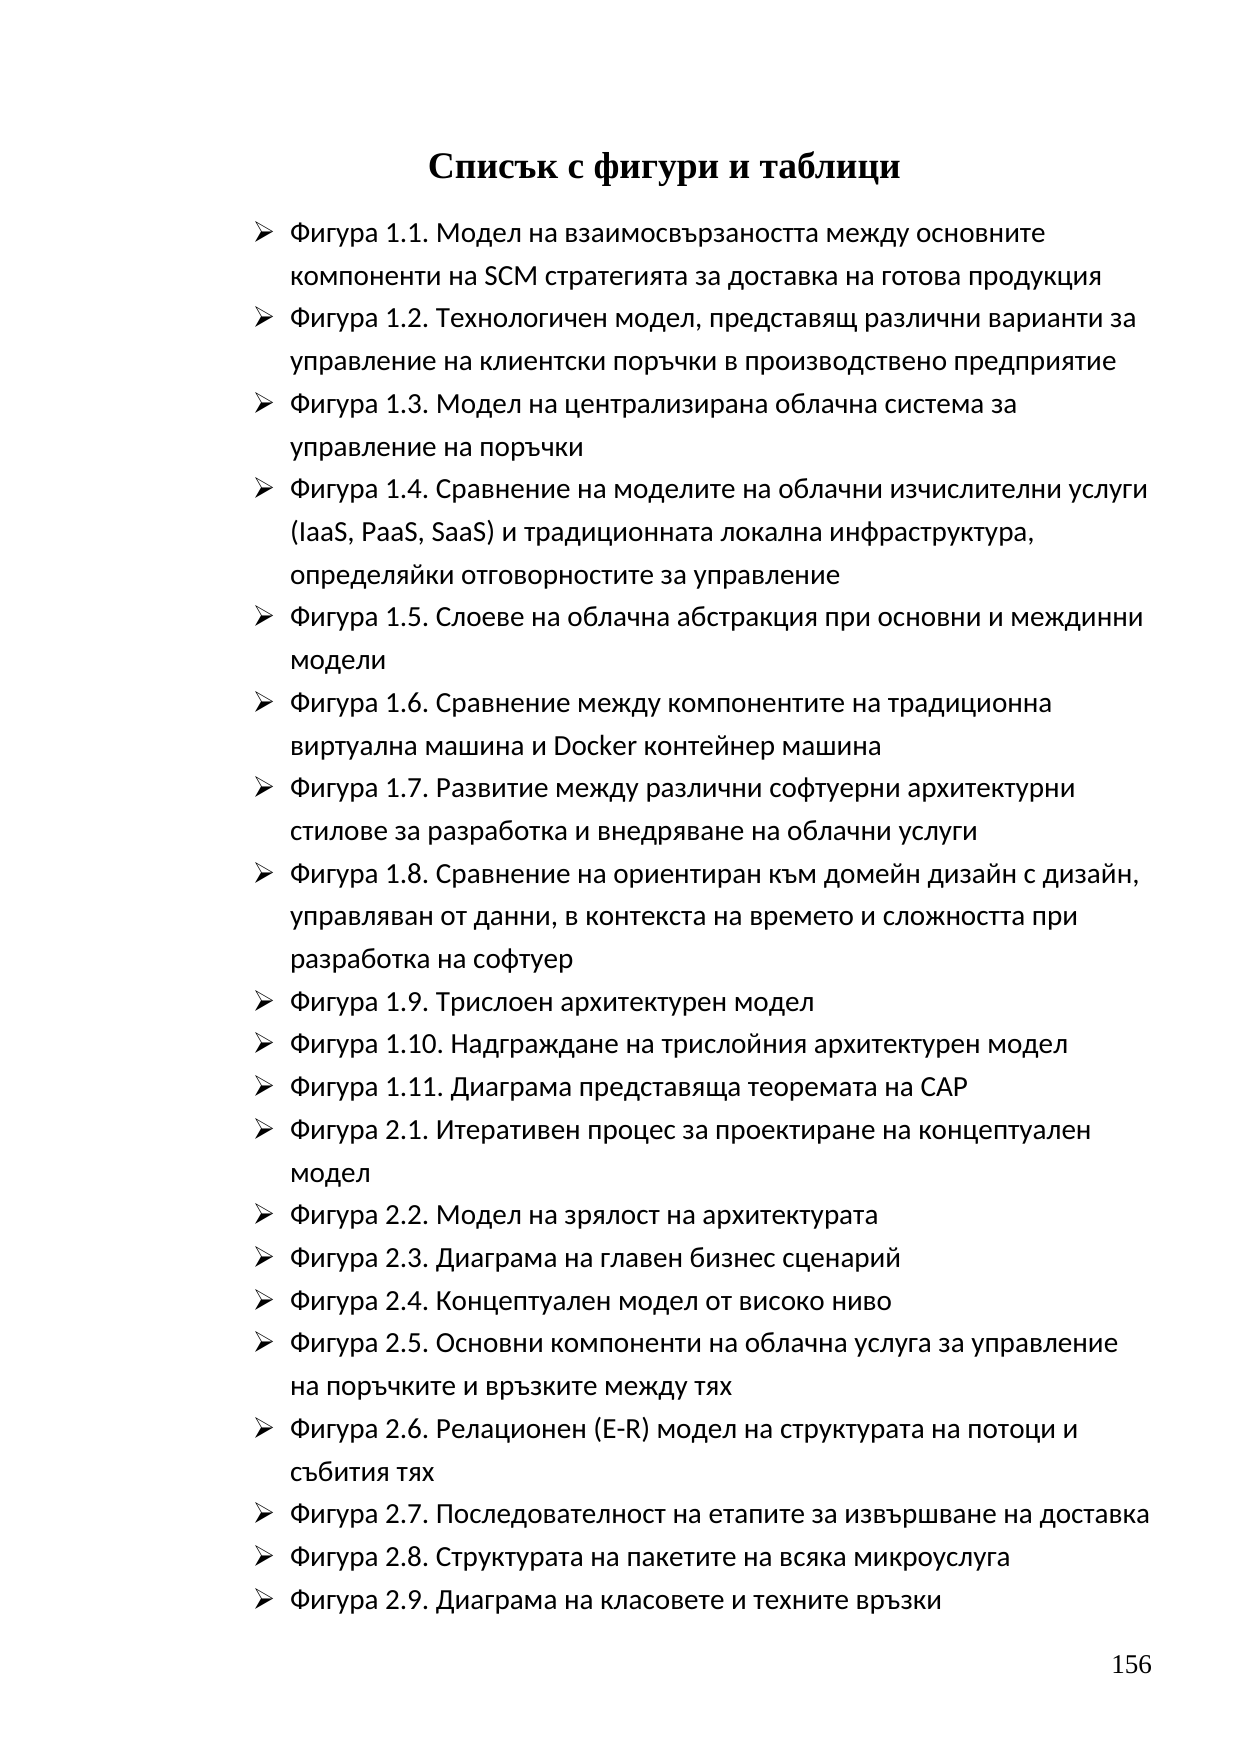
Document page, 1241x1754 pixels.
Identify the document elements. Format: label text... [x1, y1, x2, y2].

list Фигура 2.2. Модел на зрялост на архитектурата [252, 1196, 1152, 1232]
list Фигура 2.9. Диаграма на класовете и техните връзки [252, 1581, 1152, 1616]
list Фигура 1.2. Технологичен модел, представящ различни варианти за управление на клиентски поръчки в производствено предприятие [252, 299, 1152, 378]
list Фигура 2.7. Последователност на етапите за извършване на доставка [252, 1495, 1152, 1531]
list Фигура 2.8. Структурата на пакетите на всяка микроуслуга [252, 1538, 1152, 1574]
subtitle Списък с фигури и таблици [177, 143, 1152, 186]
list Фигура 1.11. Диаграма представяща теоремата на CAP [252, 1068, 1152, 1104]
list Фигура 1.3. Модел на централизирана облачна система за управление на поръчки [252, 385, 1152, 463]
list Фигура 1.1. Модел на взаимосвързаността между основните компоненти на SCM стратегията за доставка на готова продукция [252, 214, 1152, 292]
list Фигура 2.3. Диаграма на главен бизнес сценарий [252, 1239, 1152, 1275]
list Фигура 1.4. Сравнение на моделите на облачни изчислителни услуги (IaaS, PaaS, SaaS) и традиционната локална инфраструктура, определяйки отговорностите за управление [252, 470, 1152, 591]
list Фигура 1.7. Развитие между различни софтуерни архитектурни стилове за разработка и внедряване на облачни услуги [252, 769, 1152, 848]
list Фигура 2.1. Итеративен процес за проектиране на концептуален модел [252, 1111, 1152, 1189]
list Фигура 2.4. Концептуален модел от високо ниво [252, 1282, 1152, 1317]
list Фигура 1.8. Сравнение на ориентиран към домейн дизайн с дизайн, управляван от данни, в контекста на времето и сложността при разработка на софтуер [252, 855, 1152, 976]
list Фигура 1.10. Надграждане на трислойния архитектурен модел [252, 1026, 1152, 1061]
list Фигура 2.5. Основни компоненти на облачна услуга за управление на поръчките и връзките между тях [252, 1324, 1152, 1403]
list Фигура 1.9. Трислоен архитектурен модел [252, 983, 1152, 1018]
list Фигура 2.6. Релационен (E-R) модел на структурата на потоци и събития тях [252, 1410, 1152, 1488]
list Фигура 1.6. Сравнение между компонентите на традиционна виртуална машина и Docker контейнер машина [252, 684, 1152, 762]
list Фигура 1.5. Слоеве на облачна абстракция при основни и междинни модели [252, 598, 1152, 677]
